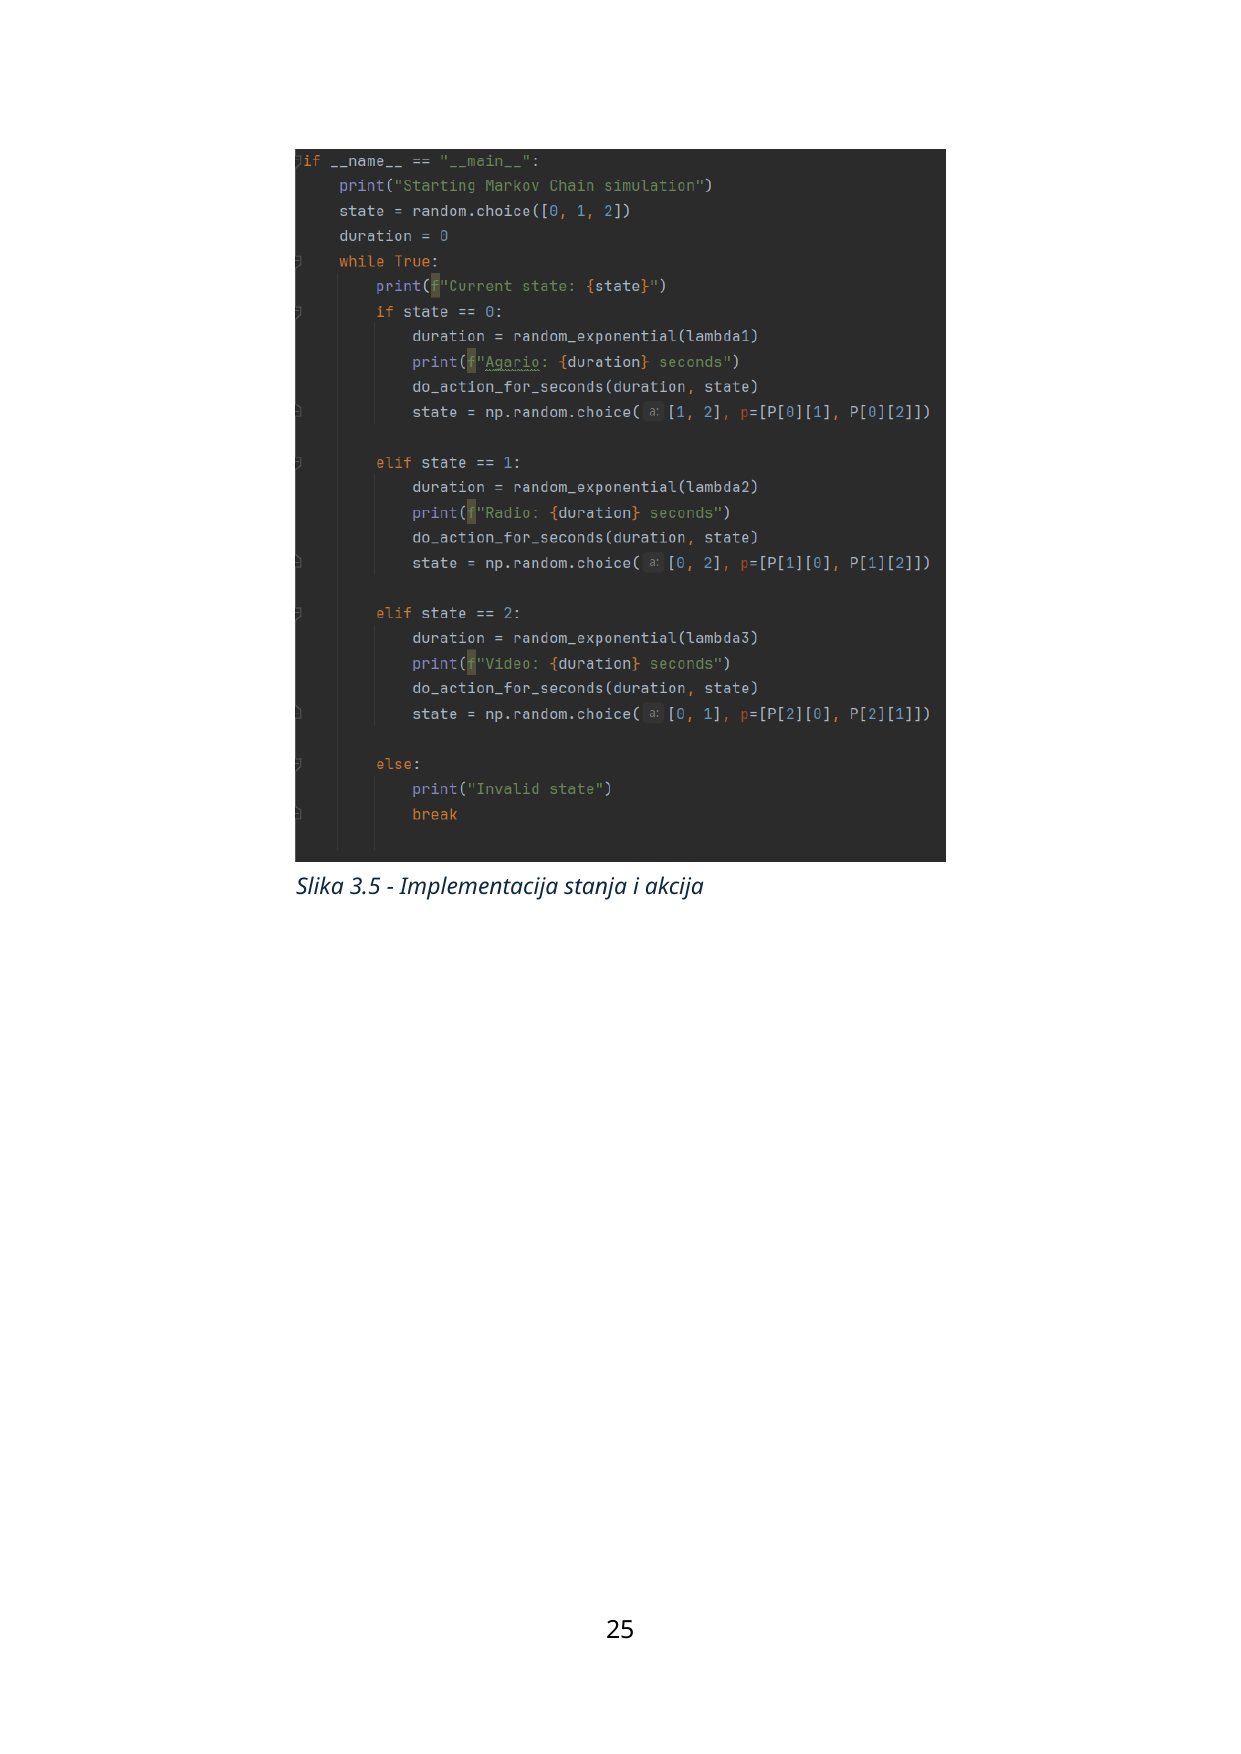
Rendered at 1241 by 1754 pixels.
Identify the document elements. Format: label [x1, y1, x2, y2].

picture [295, 149, 946, 862]
